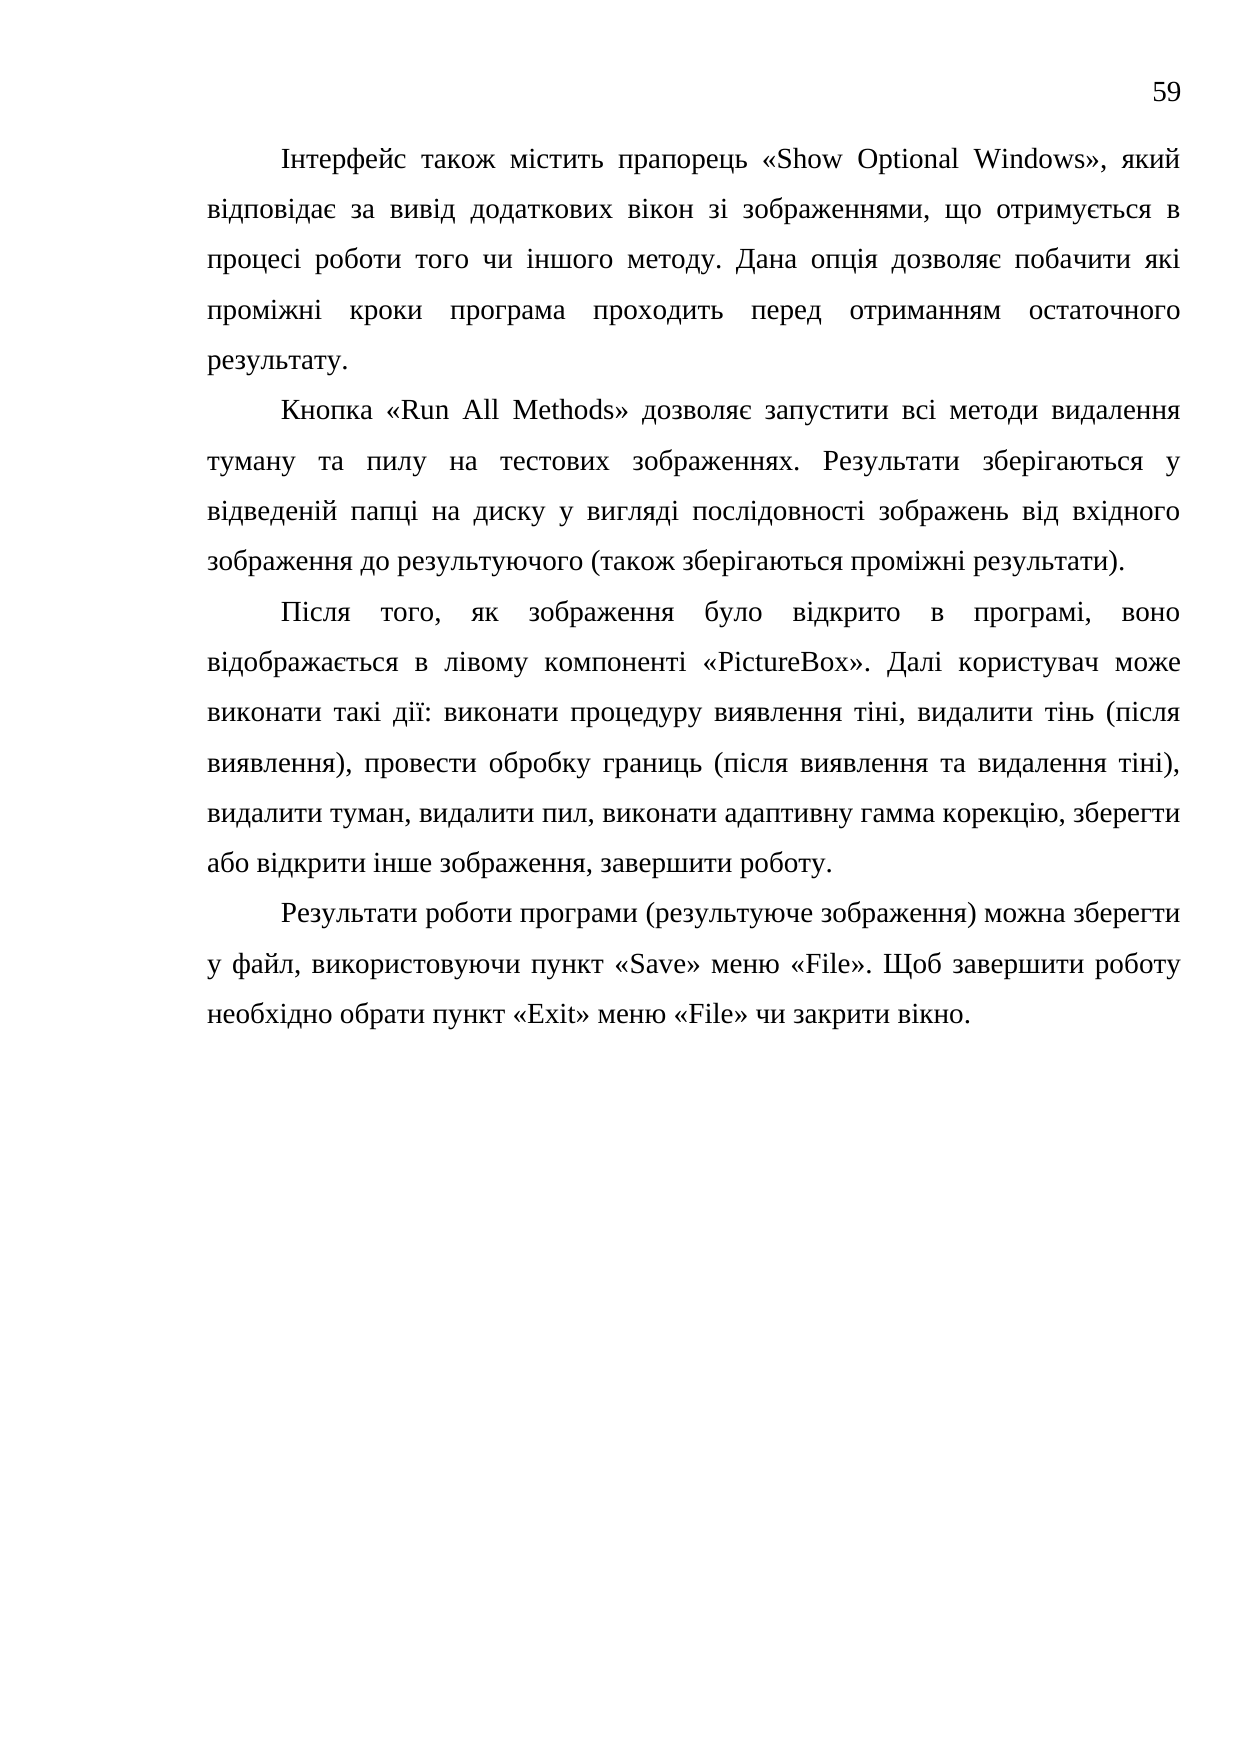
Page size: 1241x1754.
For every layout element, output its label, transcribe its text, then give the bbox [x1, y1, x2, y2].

text Інтерфейс також містить прапорець «Show Optional Windows», який відповідає за вивід додаткових вікон зі зображеннями, що отримується в процесі роботи того чи іншого методу. Дана опція дозволяє побачити які проміжні кроки програма проходить перед отриманням остаточного результату. [207, 141, 1181, 376]
text Кнопка «Run All Methods» дозволяє запустити всі методи видалення туману та пилу на тестових зображеннях. Результати зберігаються у відведеній папці на диску у вигляді послідовності зображень від вхідного зображення до результуючого (також зберігаються проміжні результати). [207, 392, 1181, 577]
text Результати роботи програми (результуюче зображення) можна зберегти у файл, використовуючи пункт «Save» меню «File». Щоб завершити роботу необхідно обрати пункт «Exit» меню «File» чи закрити вікно. [207, 896, 1181, 1030]
text Після того, як зображення було відкрито в програмі, воно відображається в лівому компоненті «PictureBox». Далі користувач може виконати такі дії: виконати процедуру виявлення тіні, видалити тінь (після виявлення), провести обробку границь (після виявлення та видалення тіні), видалити туман, видалити пил, виконати адаптивну гамма корекцію, зберегти або відкрити інше зображення, завершити роботу. [207, 594, 1181, 879]
